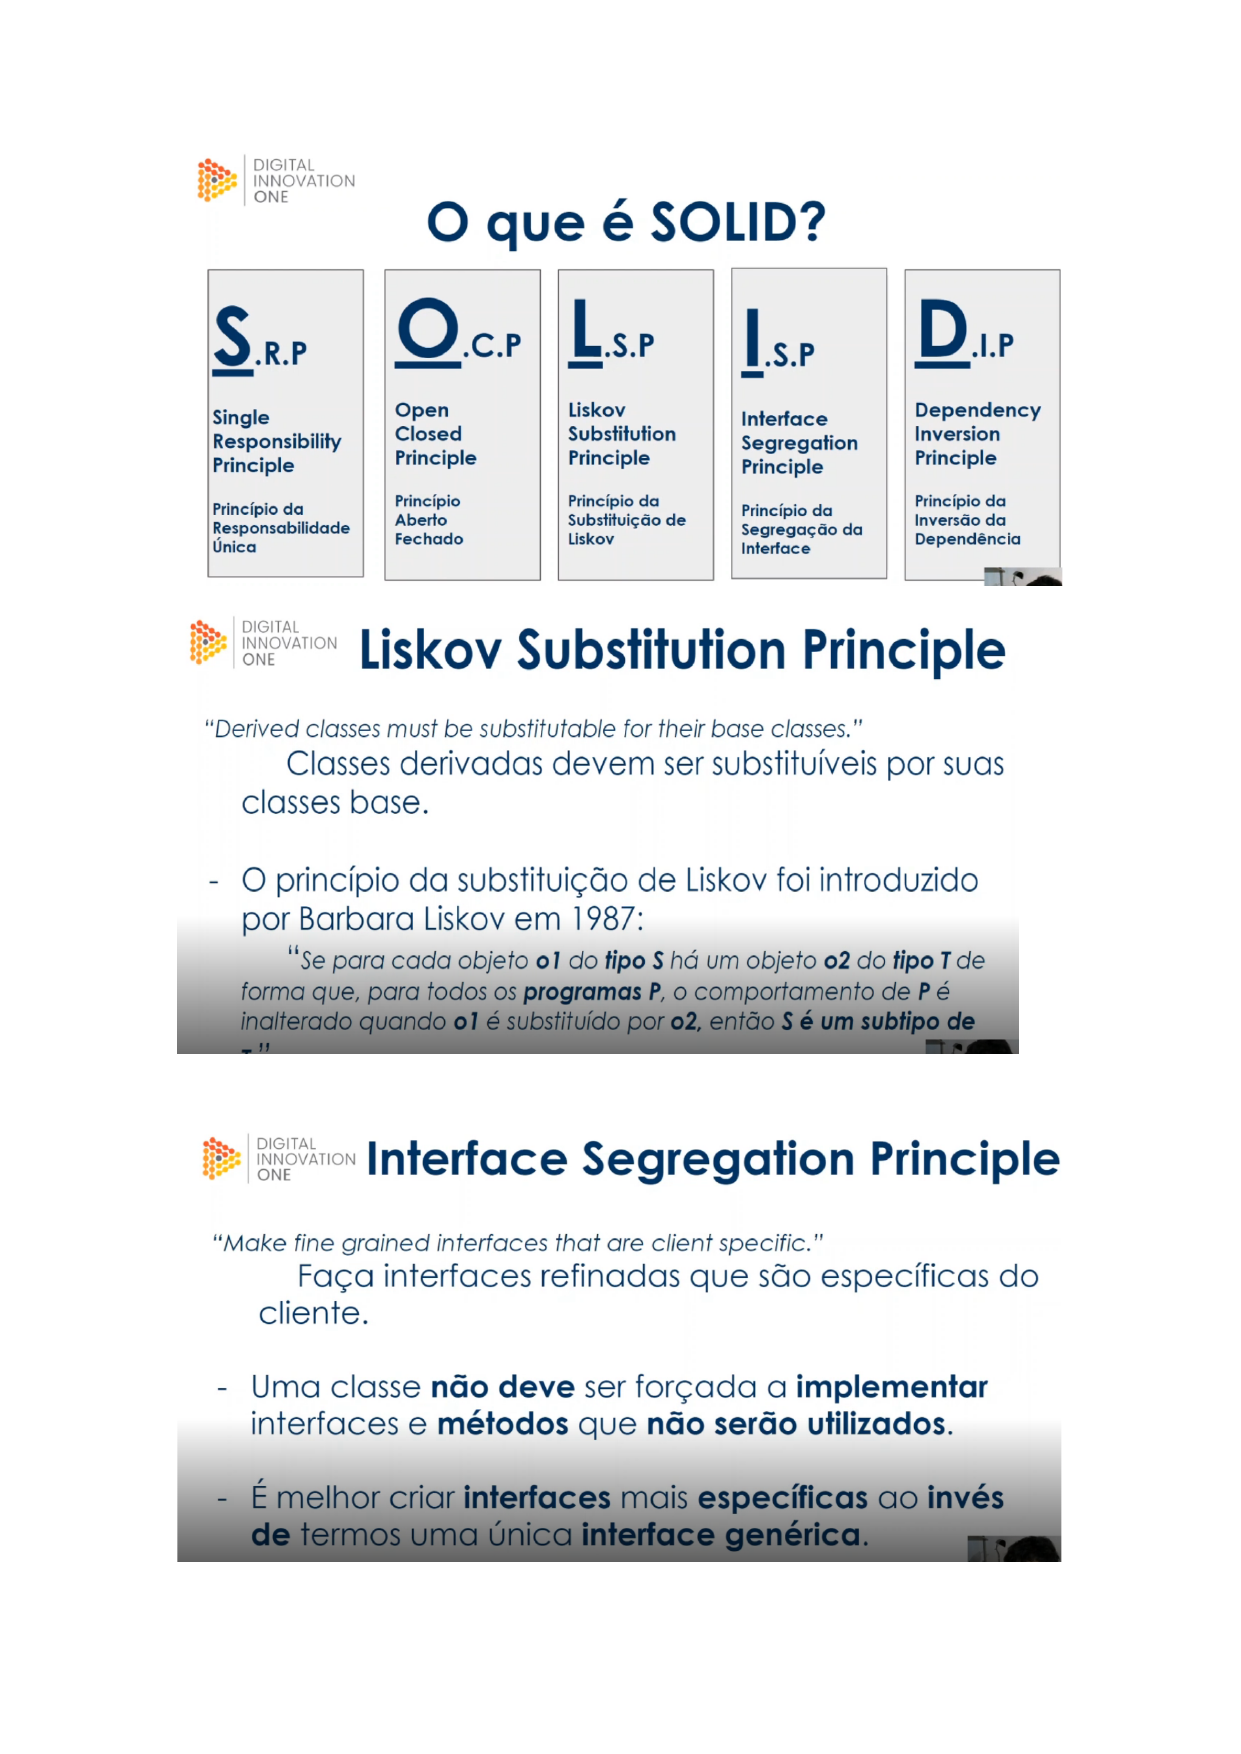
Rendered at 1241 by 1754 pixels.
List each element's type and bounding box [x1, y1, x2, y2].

picture [177, 604, 1019, 1054]
picture [177, 1118, 1062, 1562]
picture [177, 147, 1063, 586]
